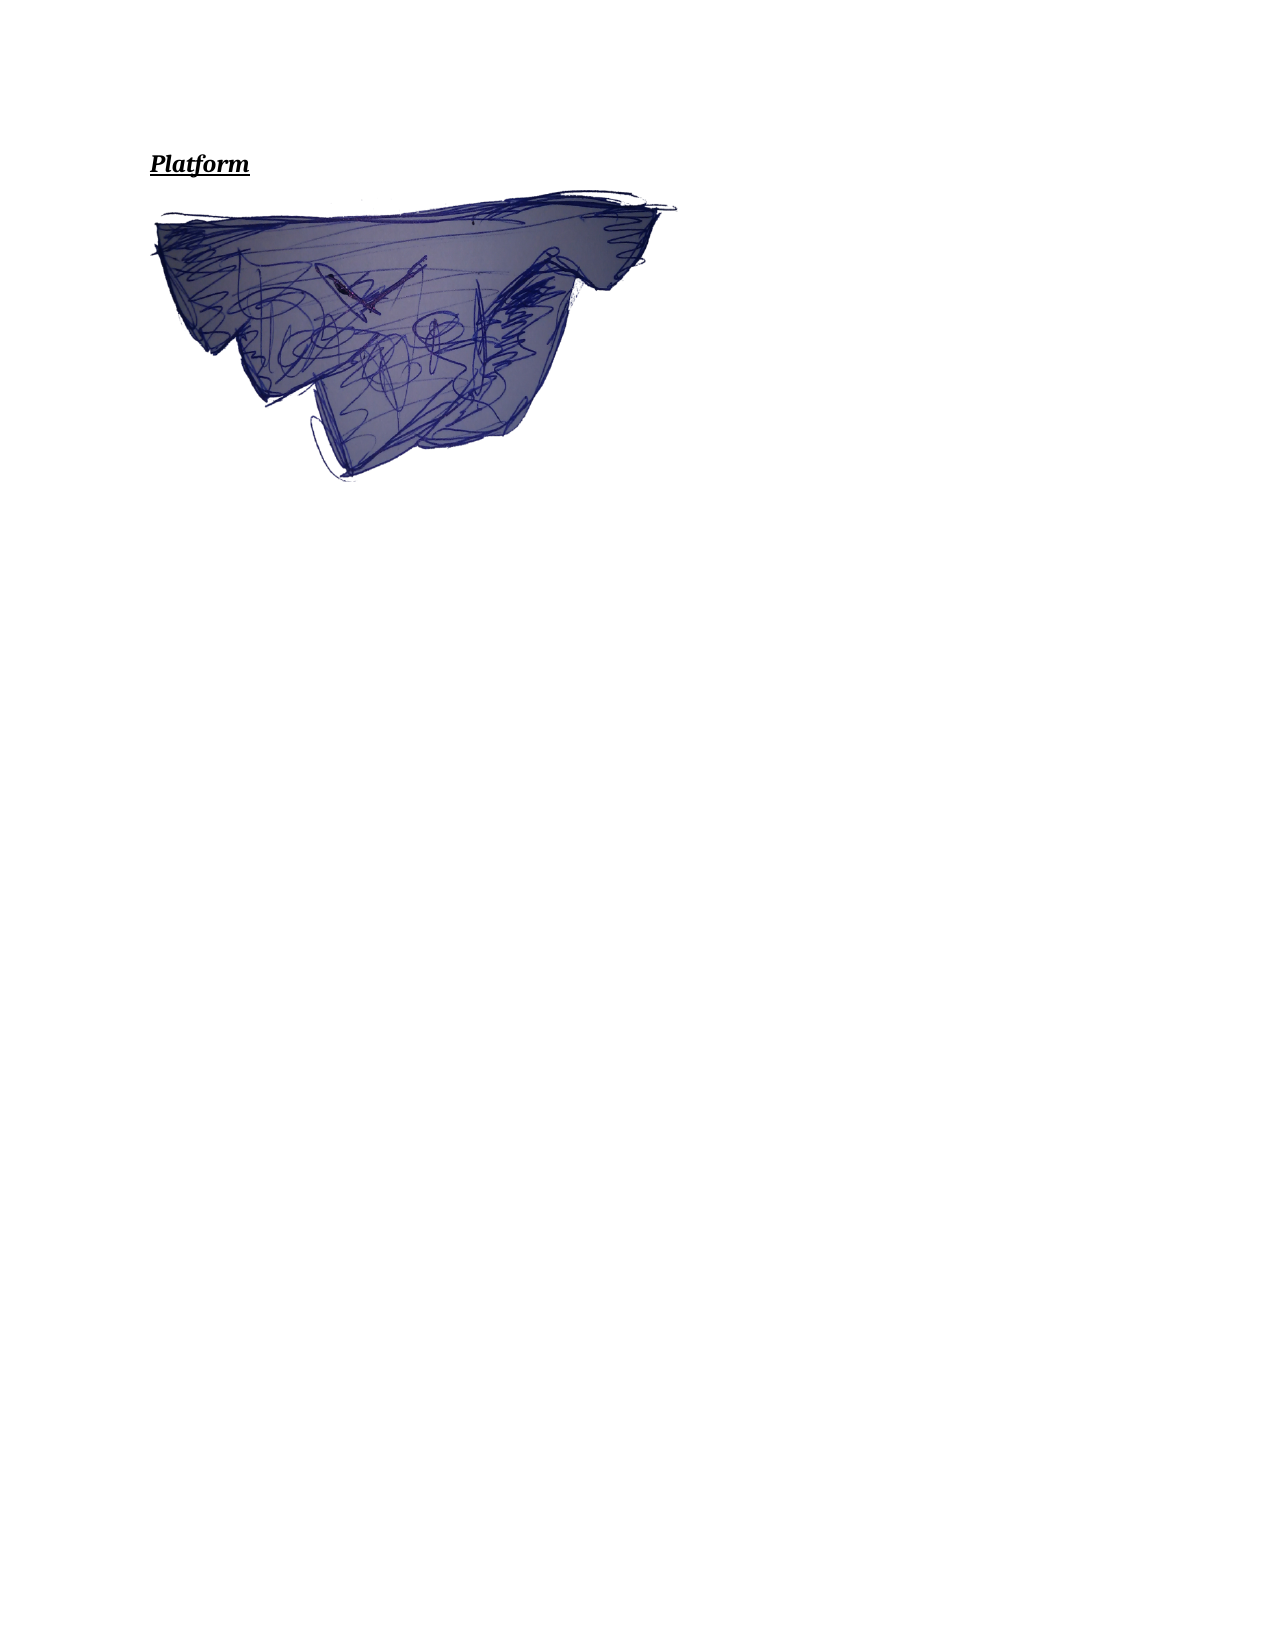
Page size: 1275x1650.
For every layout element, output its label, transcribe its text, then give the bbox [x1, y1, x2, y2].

subtitle Platform [150, 150, 1125, 179]
picture [150, 185, 679, 482]
